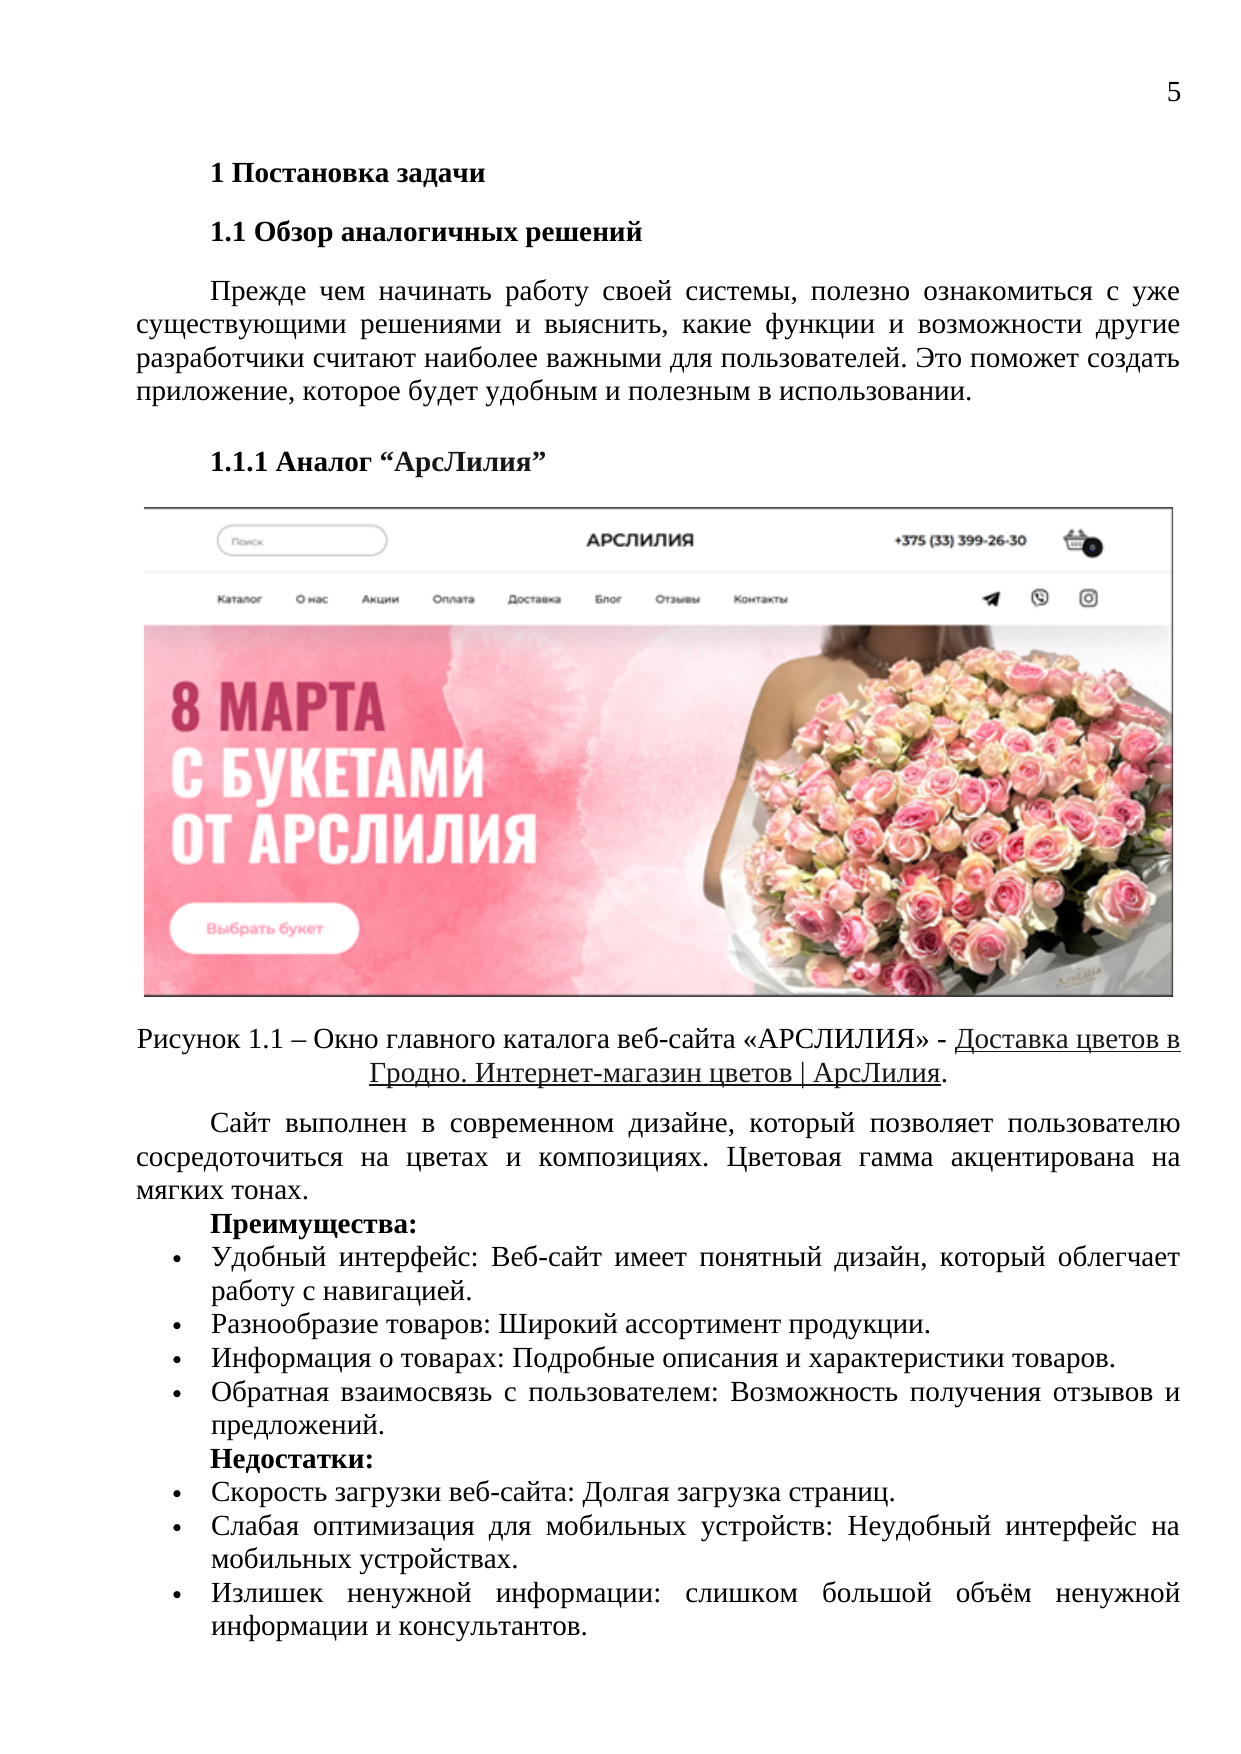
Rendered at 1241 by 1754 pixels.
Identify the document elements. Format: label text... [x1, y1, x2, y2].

list Излишек ненужной информации: слишком большой объём ненужной информации и консультантов. [173, 1575, 1181, 1642]
list Скорость загрузки веб-сайта: Долгая загрузка страниц. [173, 1474, 1181, 1508]
text 1.1.1 Аналог “АрсЛилия” [136, 444, 1181, 478]
text 1 Постановка задачи [136, 156, 1181, 189]
list Информация о товарах: Подробные описания и характеристики товаров. [173, 1340, 1181, 1374]
text Недостатки: [136, 1441, 1181, 1474]
list Слабая оптимизация для мобильных устройств: Неудобный интерфейс на мобильных устройствах. [173, 1508, 1181, 1575]
list Разнообразие товаров: Широкий ассортимент продукции. [173, 1307, 1181, 1340]
list Удобный интерфейс: Веб-сайт имеет понятный дизайн, который облегчает работу с навигацией. [173, 1239, 1181, 1307]
text 1.1 Обзор аналогичных решений [136, 214, 1181, 248]
text Прежде чем начинать работу своей системы, полезно ознакомиться с уже существующими решениями и выяснить, какие функции и возможности другие разработчики считают наиболее важными для пользователей. Это поможет создать приложение, которое будет удобным и полезным в использовании. [136, 273, 1181, 407]
list Обратная взаимосвязь с пользователем: Возможность получения отзывов и предложений. [173, 1374, 1181, 1441]
text Преимущества: [136, 1206, 1181, 1239]
picture [143, 507, 1174, 997]
text Сайт выполнен в современном дизайне, который позволяет пользователю сосредоточиться на цветах и композициях. Цветовая гамма акцентирована на мягких тонах. [136, 1105, 1181, 1206]
text Рисунок 1.1 – Окно главного каталога веб-сайта «АРСЛИЛИЯ» - Доставка цветов в Гродно. Интернет-магазин цветов | АрсЛилия. [136, 1022, 1181, 1089]
